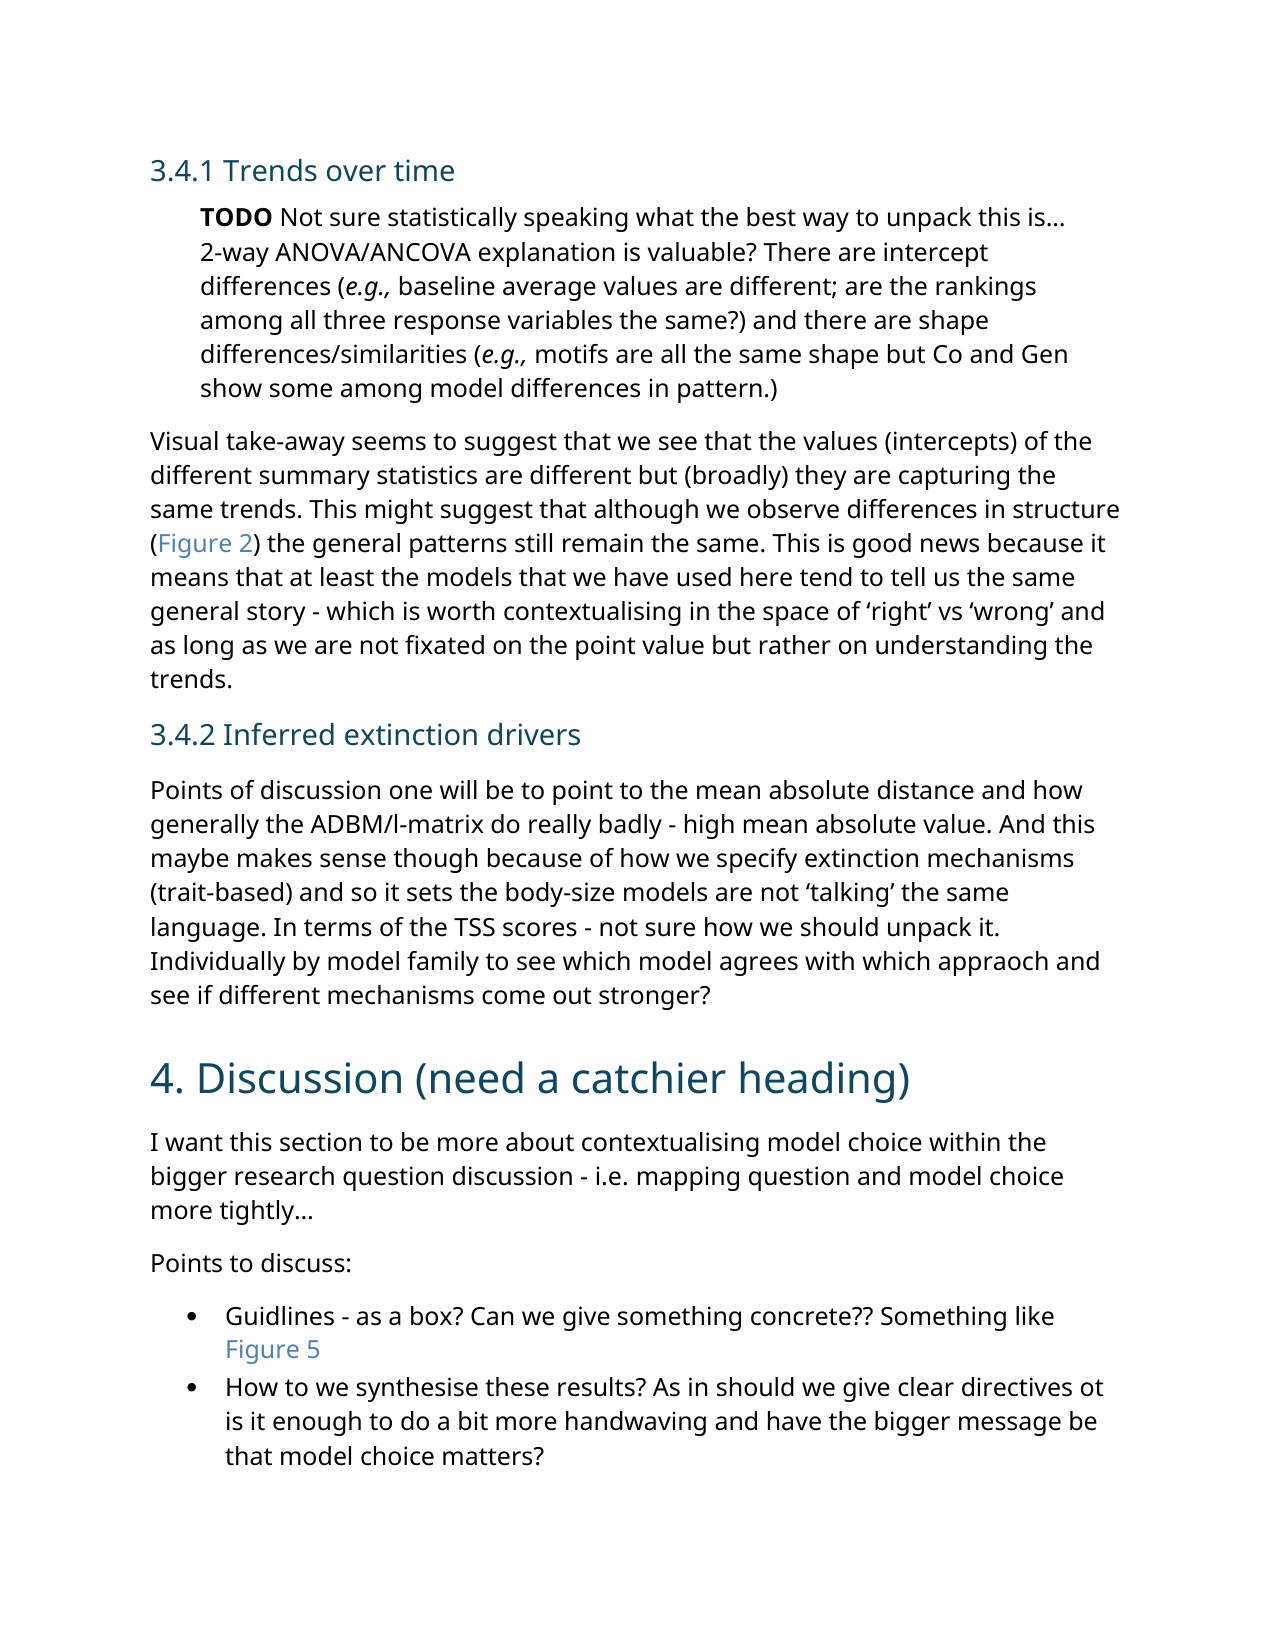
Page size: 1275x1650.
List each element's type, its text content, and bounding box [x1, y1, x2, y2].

text Visual take-away seems to suggest that we see that the values (intercepts) of the different summary statistics are different but (broadly) they are capturing the same trends. This might suggest that although we observe differences in structure (Figure 2) the general patterns still remain the same. This is good news because it means that at least the models that we have used here tend to tell us the same general story - which is worth contextualising in the space of ‘right’ vs ‘wrong’ and as long as we are not fixated on the point value but rather on understanding the trends. [150, 423, 1125, 696]
subtitle 4. Discussion (need a catchier heading) [150, 1049, 1125, 1106]
list Guidlines - as a box? Can we give something concrete?? Something like Figure 5 [187, 1298, 1125, 1366]
text Points to discuss: [150, 1245, 1125, 1279]
subtitle 3.4.1 Trends over time [150, 150, 1125, 190]
list How to we synthesise these results? As in should we give clear directives ot is it enough to do a bit more handwaving and have the bigger message be that model choice matters? [187, 1370, 1125, 1472]
text I want this section to be more about contextualising model choice within the bigger research question discussion - i.e. mapping question and model choice more tightly… [150, 1124, 1125, 1227]
subtitle 3.4.2 Inferred extinction drivers [150, 714, 1125, 754]
text Points of discussion one will be to point to the mean absolute distance and how generally the ADBM/l-matrix do really badly - high mean absolute value. And this maybe makes sense though because of how we specify extinction mechanisms (trait-based) and so it sets the body-size models are not ‘talking’ the same language. In terms of the TSS scores - not sure how we should unpack it. Individually by model family to see which model agrees with which appraoch and see if different mechanisms come out stronger? [150, 773, 1125, 1011]
text TODO Not sure statistically speaking what the best way to unpack this is… 2-way ANOVA/ANCOVA explanation is valuable? There are intercept differences (e.g., baseline average values are different; are the rankings among all three response variables the same?) and there are shape differences/similarities (e.g., motifs are all the same shape but Co and Gen show some among model differences in pattern.) [200, 200, 1075, 404]
